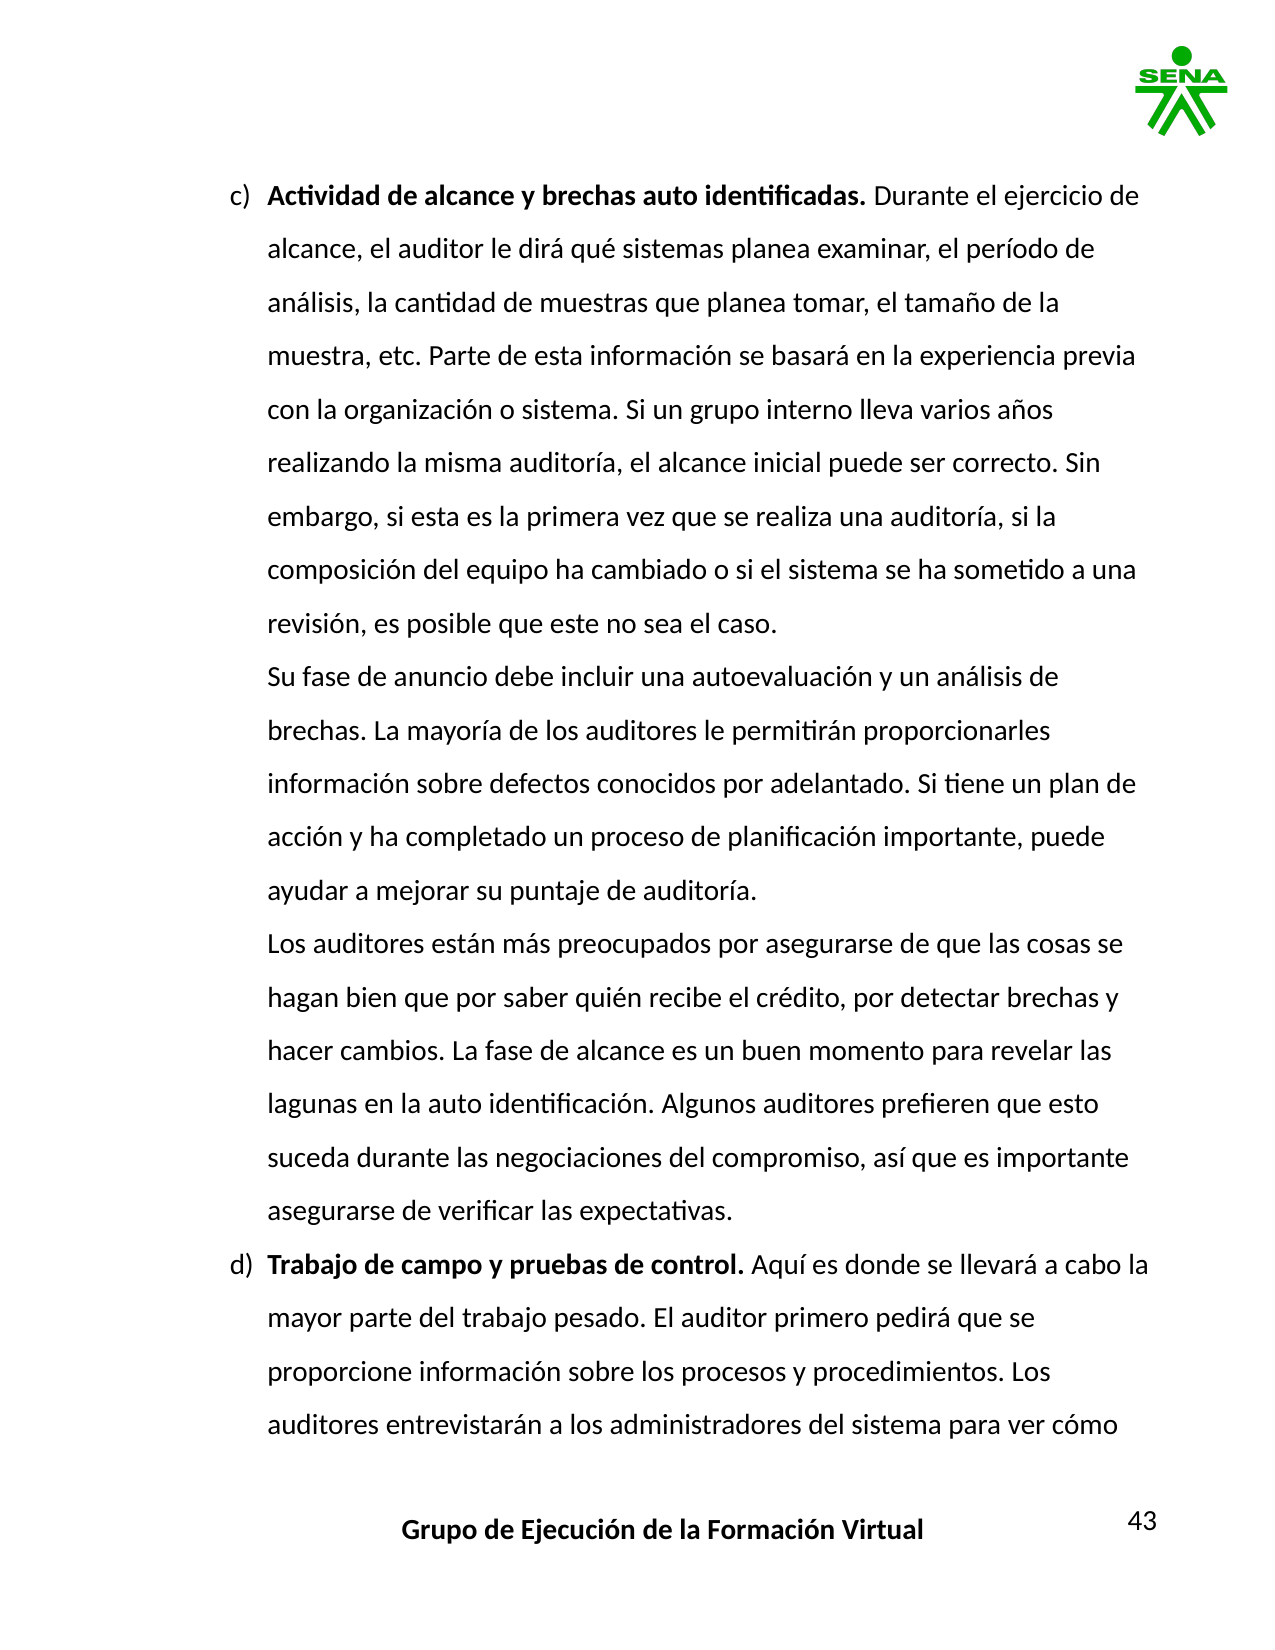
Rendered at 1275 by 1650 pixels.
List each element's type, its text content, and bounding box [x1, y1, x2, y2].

list Los auditores están más preocupados por asegurarse de que las cosas se hagan bien que por saber quién recibe el crédito, por detectar brechas y hacer cambios. La fase de alcance es un buen momento para revelar las lagunas en la auto identificación. Algunos auditores prefieren que esto suceda durante las negociaciones del compromiso, así que es importante asegurarse de verificar las expectativas. [267, 925, 1157, 1228]
list Su fase de anuncio debe incluir una autoevaluación y un análisis de brechas. La mayoría de los auditores le permitirán proporcionarles información sobre defectos conocidos por adelantado. Si tiene un plan de acción y ha completado un proceso de planificación importante, puede ayudar a mejorar su puntaje de auditoría. [267, 658, 1157, 907]
picture [1135, 46, 1228, 136]
list Actividad de alcance y brechas auto identificadas. Durante el ejercicio de alcance, el auditor le dirá qué sistemas planea examinar, el período de análisis, la cantidad de muestras que planea tomar, el tamaño de la muestra, etc. Parte de esta información se basará en la experiencia previa con la organización o sistema. Si un grupo interno lleva varios años realizando la misma auditoría, el alcance inicial puede ser correcto. Sin embargo, si esta es la primera vez que se realiza una auditoría, si la composición del equipo ha cambiado o si el sistema se ha sometido a una revisión, es posible que este no sea el caso. [229, 177, 1157, 640]
